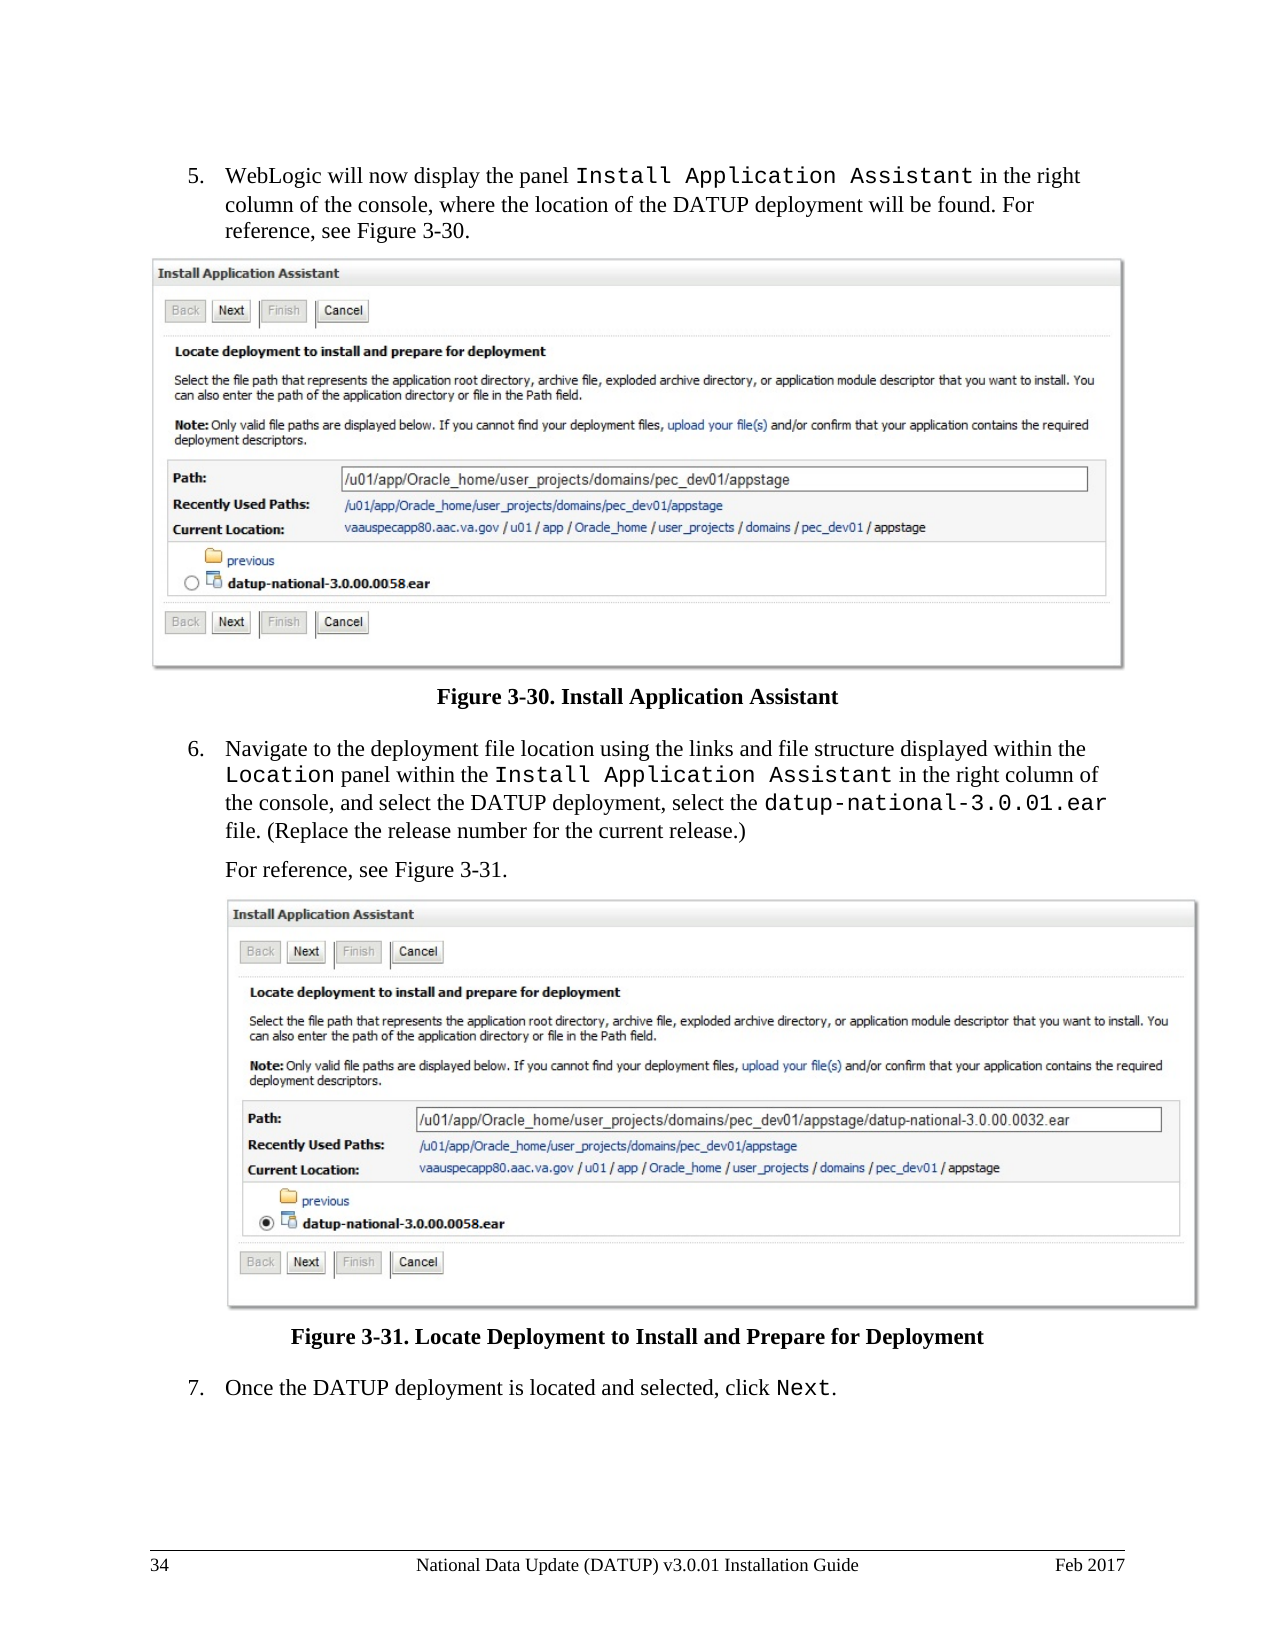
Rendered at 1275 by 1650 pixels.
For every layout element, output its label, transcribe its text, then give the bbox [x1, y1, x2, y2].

list For reference, see Figure 3-31. [225, 856, 1125, 883]
list WebLogic will now display the panel Install Application Assistant in the right column of the console, where the location of the DATUP deployment will be found. For reference, see Figure 3-30. [187, 162, 1125, 243]
list Navigate to the deployment file location using the links and file structure displayed within the Location panel within the Install Application Assistant in the right column of the console, and select the DATUP deployment, select the datup-national-3.0.01.ear file. (Replace the release number for the current release.) [187, 735, 1125, 844]
picture [225, 895, 1200, 1311]
list Once the DATUP deployment is located and selected, click Next. [187, 1374, 1125, 1402]
picture [150, 256, 1125, 671]
